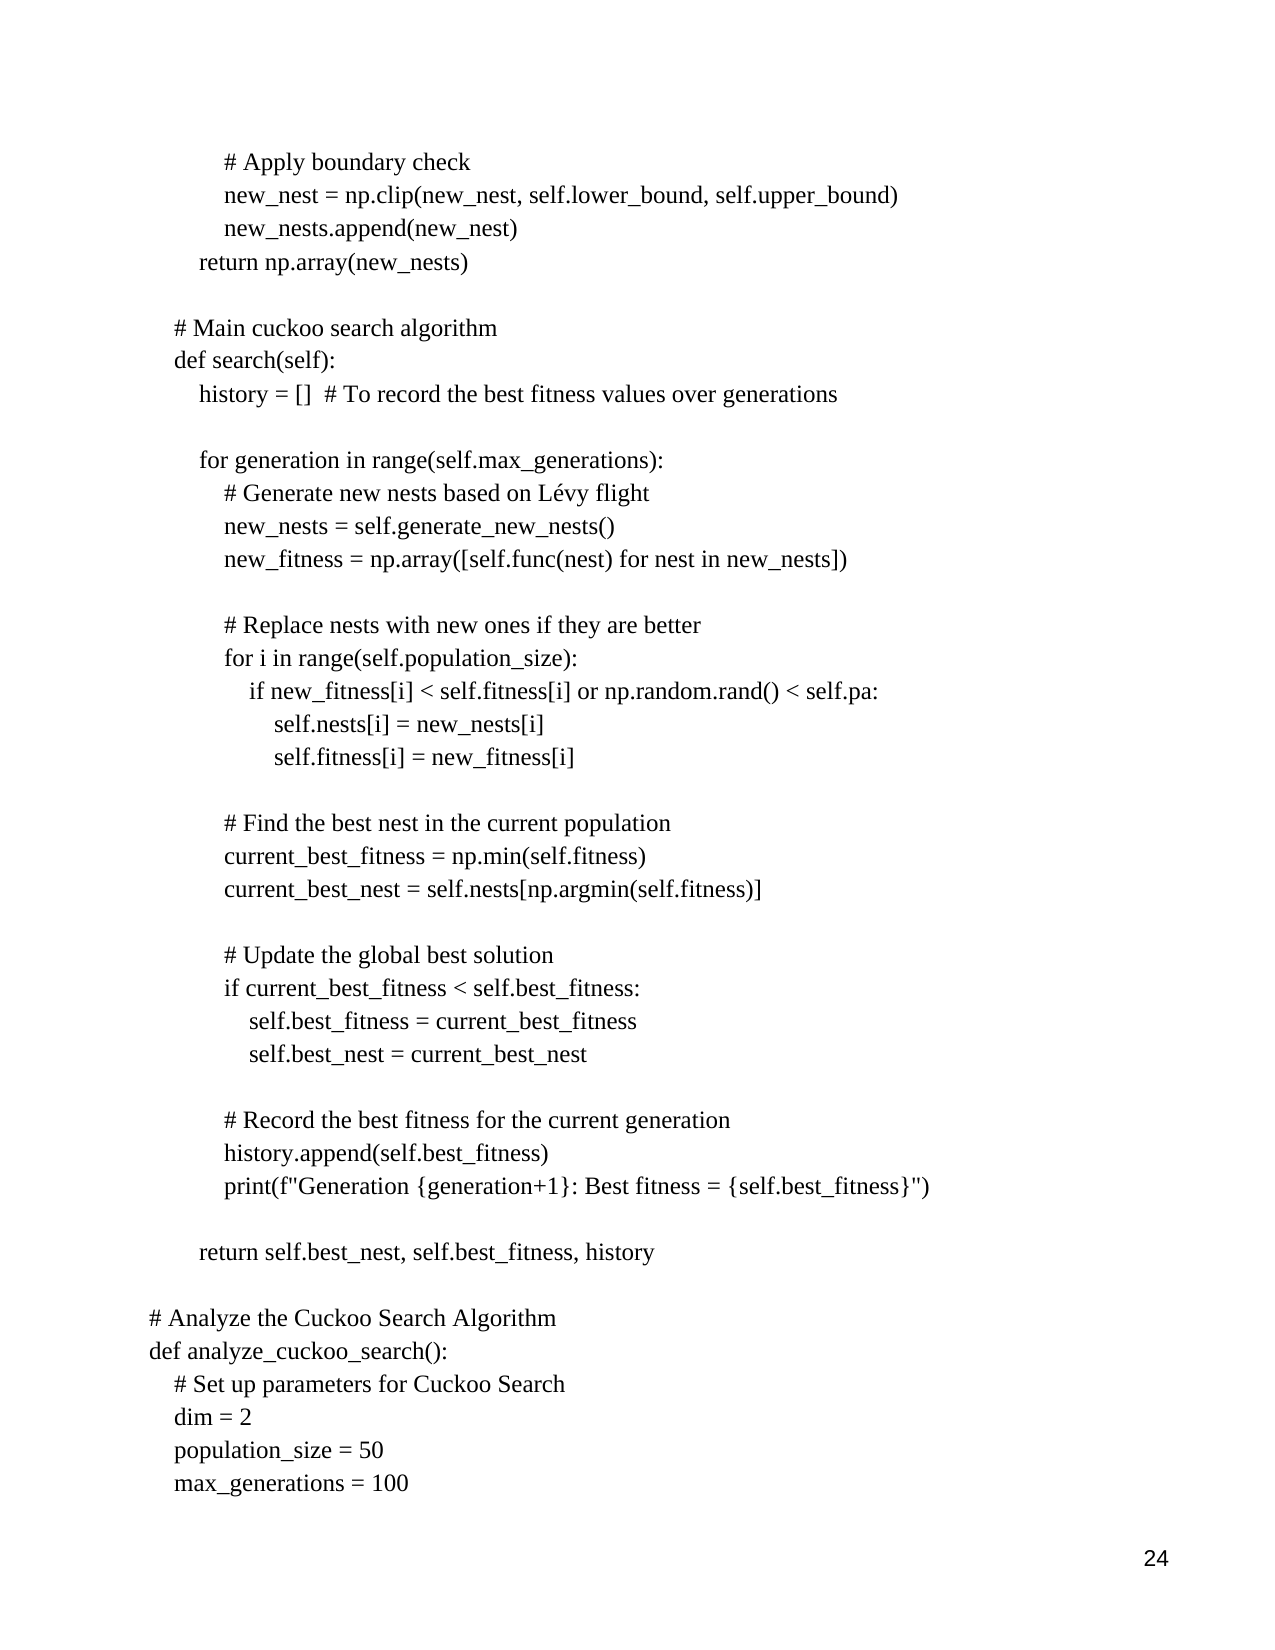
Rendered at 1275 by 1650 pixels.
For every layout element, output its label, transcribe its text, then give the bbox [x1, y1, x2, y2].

text # Apply boundary check [149, 147, 1169, 176]
text new_nests = self.generate_new_nests() [149, 511, 1169, 539]
text self.best_nest = current_best_nest [149, 1039, 1169, 1068]
text self.fitness[i] = new_fitness[i] [149, 742, 1169, 771]
text history = [] # To record the best fitness values over generations [149, 379, 1169, 407]
text return self.best_nest, self.best_fitness, history [149, 1237, 1169, 1266]
text return np.array(new_nests) [149, 247, 1169, 275]
text # Update the global best solution [149, 940, 1169, 969]
text # Analyze the Cuckoo Search Algorithm [149, 1303, 1169, 1332]
text # Record the best fitness for the current generation [149, 1105, 1169, 1134]
text current_best_nest = self.nests[np.argmin(self.fitness)] [149, 874, 1169, 903]
text if current_best_fitness < self.best_fitness: [149, 973, 1169, 1002]
text def analyze_cuckoo_search(): [149, 1336, 1169, 1365]
text print(f"Generation {generation+1}: Best fitness = {self.best_fitness}") [149, 1171, 1169, 1200]
text for i in range(self.population_size): [149, 643, 1169, 672]
text new_nests.append(new_nest) [149, 213, 1169, 242]
text new_fitness = np.array([self.func(nest) for nest in new_nests]) [149, 544, 1169, 572]
text # Find the best nest in the current population [149, 808, 1169, 837]
text max_generations = 100 [149, 1468, 1169, 1497]
text # Replace nests with new ones if they are better [149, 610, 1169, 638]
text self.best_fitness = current_best_fitness [149, 1006, 1169, 1035]
text # Main cuckoo search algorithm [149, 313, 1169, 341]
text new_nest = np.clip(new_nest, self.lower_bound, self.upper_bound) [149, 181, 1169, 209]
text # Generate new nests based on Lévy flight [149, 478, 1169, 506]
text if new_fitness[i] < self.fitness[i] or np.random.rand() < self.pa: [149, 676, 1169, 704]
text self.nests[i] = new_nests[i] [149, 709, 1169, 738]
text history.append(self.best_fitness) [149, 1138, 1169, 1167]
text def search(self): [149, 346, 1169, 374]
text # Set up parameters for Cuckoo Search [149, 1369, 1169, 1398]
text for generation in range(self.max_generations): [149, 445, 1169, 473]
text dim = 2 [149, 1402, 1169, 1431]
text current_best_fitness = np.min(self.fitness) [149, 841, 1169, 870]
text population_size = 50 [149, 1435, 1169, 1464]
